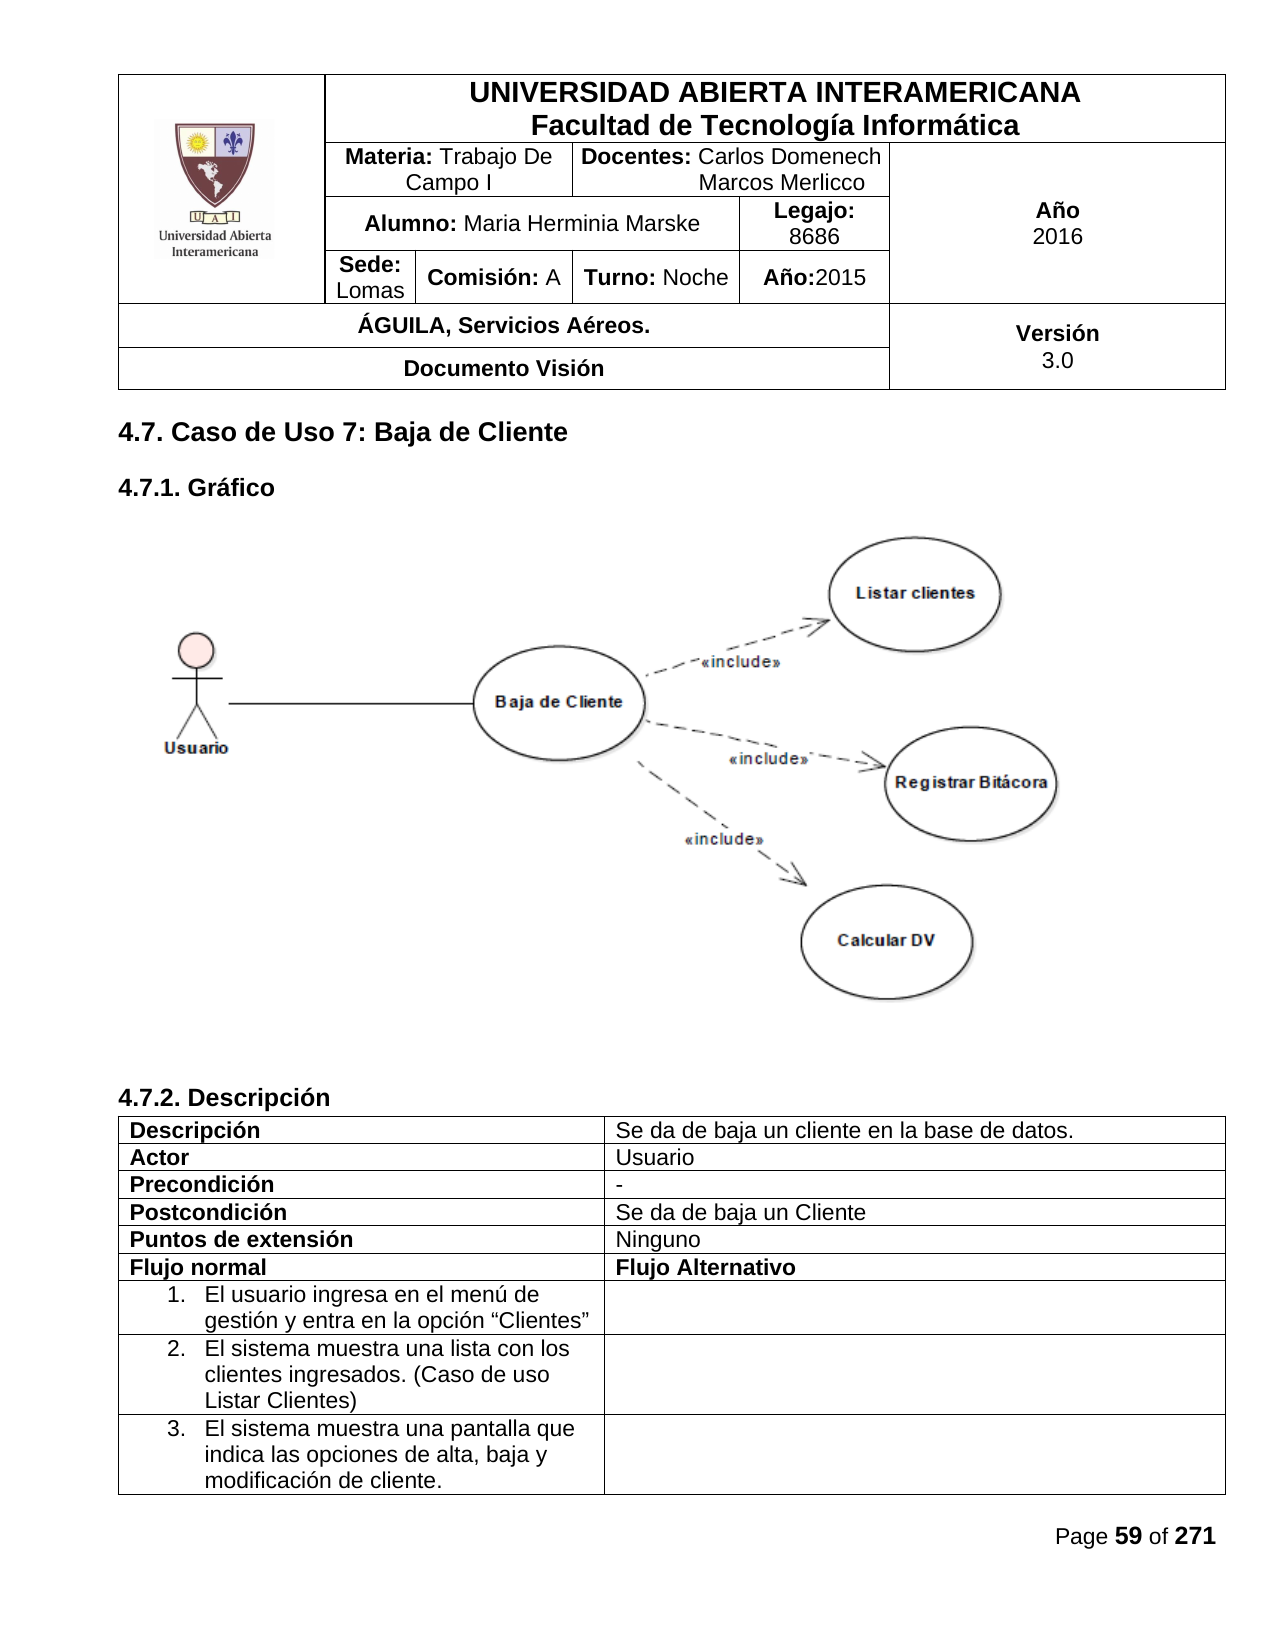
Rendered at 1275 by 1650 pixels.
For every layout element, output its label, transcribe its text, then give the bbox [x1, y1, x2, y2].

table_cell El sistema muestra una lista con los clientes ingresados. (Caso de uso Listar Clientes) [119, 1335, 604, 1414]
table_cell Usuario [605, 1144, 1225, 1170]
picture [147, 506, 1069, 1058]
picture [154, 119, 275, 259]
subtitle 4.7. Caso de Uso 7: Baja de Cliente [118, 416, 1216, 447]
table_cell [605, 1281, 1225, 1334]
table_cell Precondición [119, 1171, 604, 1198]
table_cell Ninguno [605, 1226, 1225, 1252]
table_cell Flujo normal [119, 1254, 604, 1280]
table_cell El usuario ingresa en el menú de gestión y entra en la opción “Clientes” [119, 1281, 604, 1334]
table_cell [605, 1415, 1225, 1494]
table_cell Puntos de extensión [119, 1226, 604, 1252]
table_cell [605, 1335, 1225, 1414]
table_cell Se da de baja un Cliente [605, 1199, 1225, 1225]
table_cell Postcondición [119, 1199, 604, 1225]
table_cell Actor [119, 1144, 604, 1170]
table_header Descripción [119, 1117, 604, 1143]
table_cell Flujo Alternativo [605, 1254, 1225, 1280]
subtitle 4.7.2. Descripción [118, 1082, 1216, 1111]
table_cell - [605, 1171, 1225, 1198]
table_header Se da de baja un cliente en la base de datos. [605, 1117, 1225, 1143]
subtitle 4.7.1. Gráfico [118, 473, 1216, 502]
table_cell El sistema muestra una pantalla que indica las opciones de alta, baja y modificación de cliente. [119, 1415, 604, 1494]
